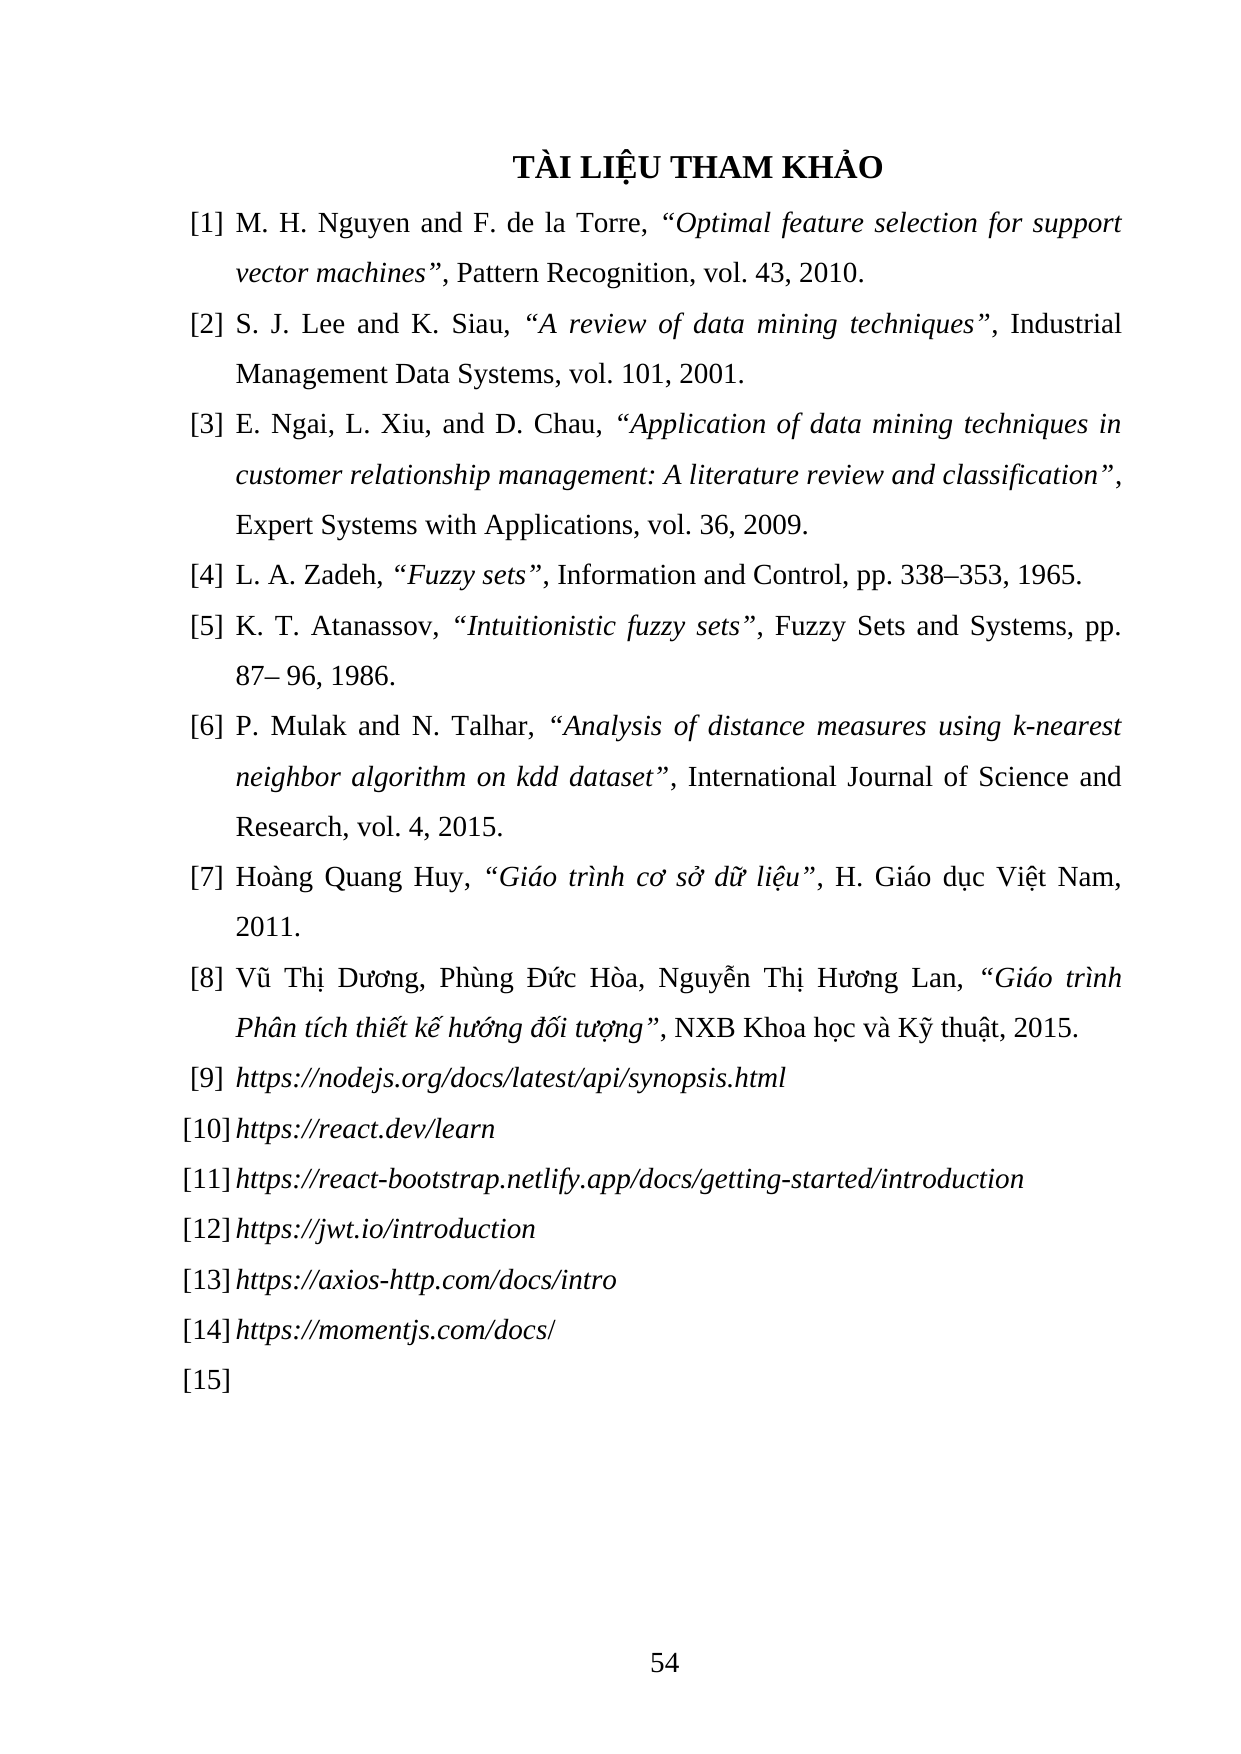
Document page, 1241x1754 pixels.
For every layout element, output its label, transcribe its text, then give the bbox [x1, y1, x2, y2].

list https://react.dev/learn [207, 1111, 1122, 1144]
list E. Ngai, L. Xiu, and D. Chau, “Application of data mining techniques in customer relationship management: A literature review and classification”, Expert Systems with Applications, vol. 36, 2009. [207, 406, 1122, 541]
list P. Mulak and N. Talhar, “Analysis of distance measures using k-nearest neighbor algorithm on kdd dataset”, International Journal of Science and Research, vol. 4, 2015. [207, 708, 1122, 842]
list L. A. Zadeh, “Fuzzy sets”, Information and Control, pp. 338–353, 1965. [207, 557, 1122, 591]
list K. T. Atanassov, “Intuitionistic fuzzy sets”, Fuzzy Sets and Systems, pp. 87– 96, 1986. [207, 608, 1122, 692]
list https://momentjs.com/docs/ [207, 1312, 1122, 1346]
list https://axios-http.com/docs/intro [207, 1262, 1122, 1295]
list https://nodejs.org/docs/latest/api/synopsis.html [207, 1061, 1122, 1094]
list Hoàng Quang Huy, “Giáo trình cơ sở dữ liệu”, H. Giáo dục Việt Nam, 2011. [207, 859, 1122, 943]
list https://jwt.io/introduction [207, 1211, 1122, 1245]
list https://react-bootstrap.netlify.app/docs/getting-started/introduction [207, 1161, 1122, 1195]
list M. H. Nguyen and F. de la Torre, “Optimal feature selection for support vector machines”, Pattern Recognition, vol. 43, 2010. [207, 205, 1122, 289]
list Vũ Thị Dương, Phùng Đức Hòa, Nguyễn Thị Hương Lan, “Giáo trình Phân tích thiết kế hướng đối tượng”, NXB Khoa học và Kỹ thuật, 2015. [207, 960, 1122, 1044]
list S. J. Lee and K. Siau, “A review of data mining techniques”, Industrial Management Data Systems, vol. 101, 2001. [207, 306, 1122, 390]
subtitle TÀI LIỆU THAM KHẢO [274, 148, 1122, 186]
